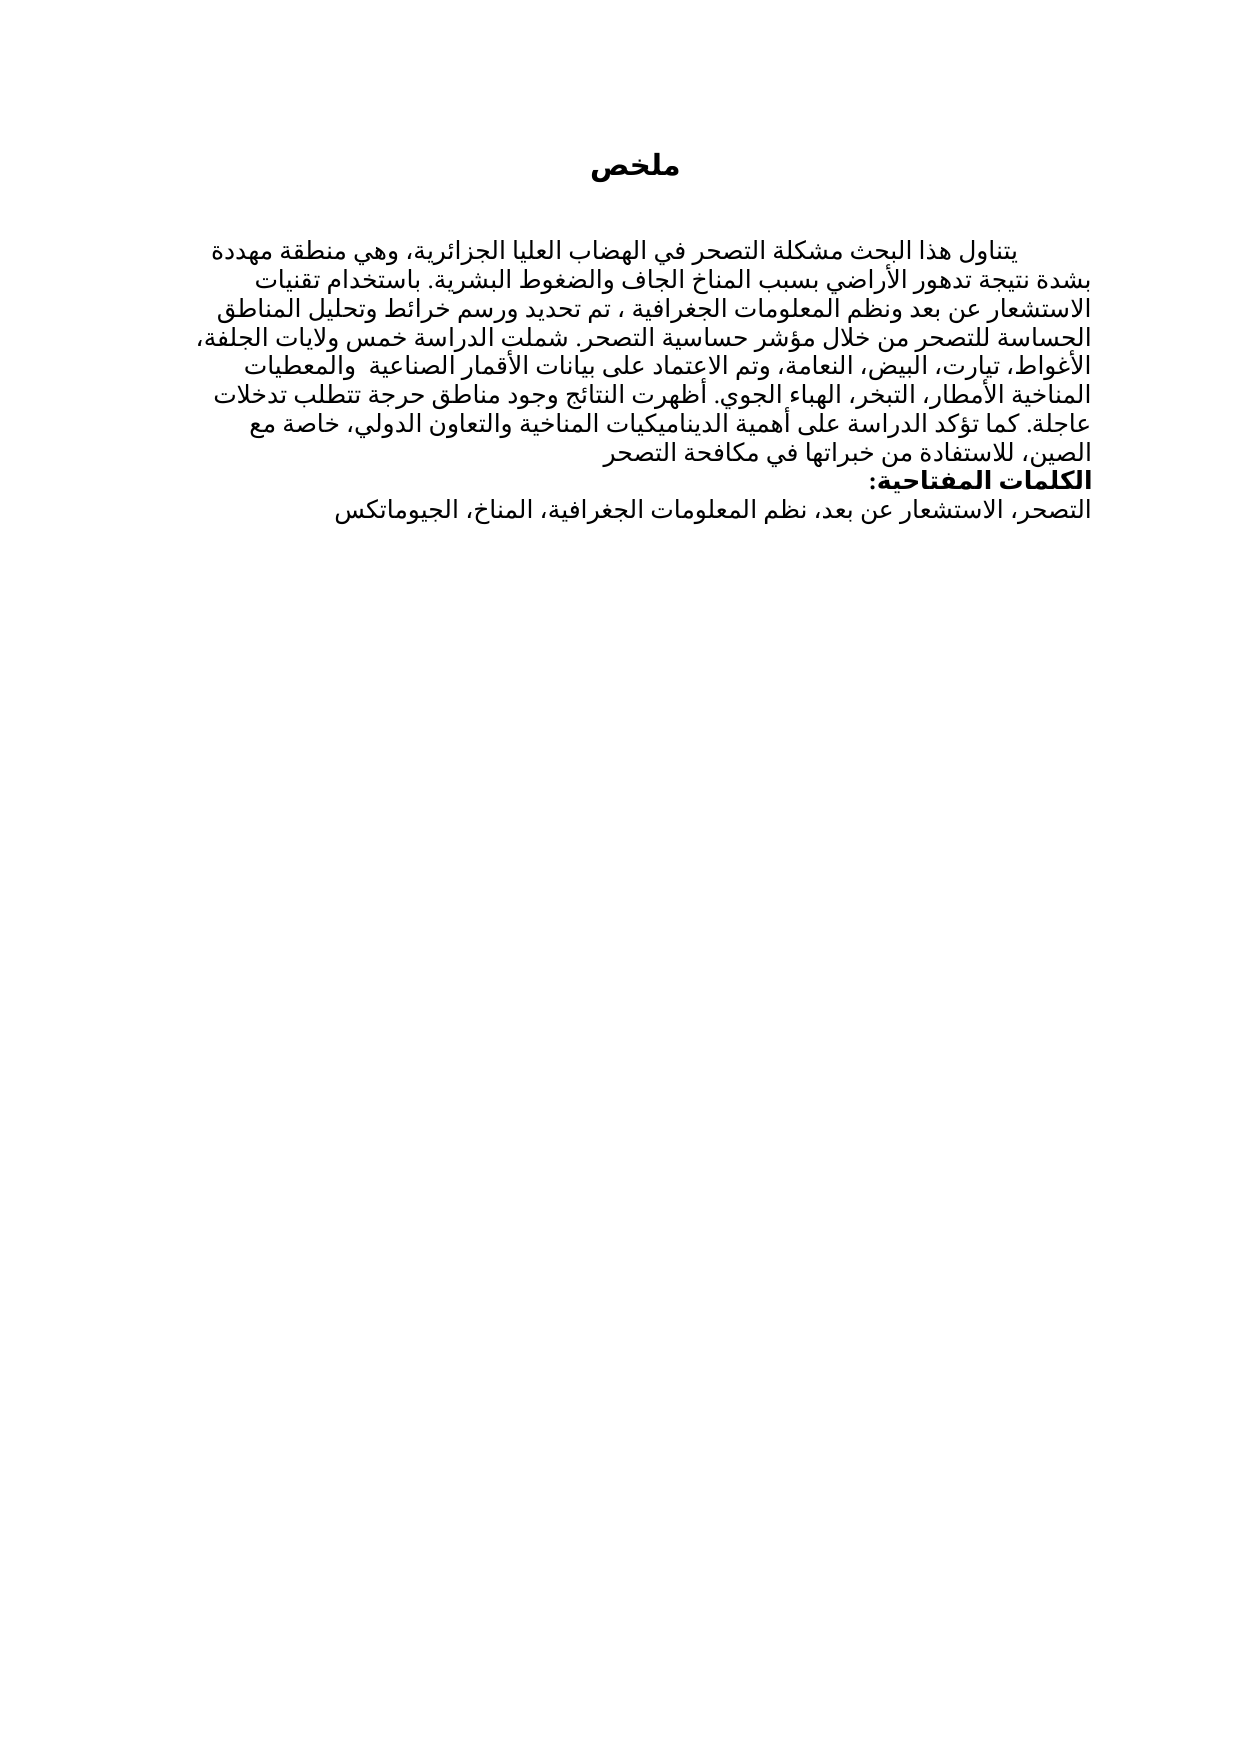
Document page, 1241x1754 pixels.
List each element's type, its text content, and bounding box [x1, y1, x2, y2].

text ملخص [177, 148, 1092, 181]
text يتناول هذا البحث مشكلة التصحر في الهضاب العليا الجزائرية، وهي منطقة مهددة بشدة نتيجة تدهور الأراضي بسبب المناخ الجاف والضغوط البشرية. باستخدام تقنيات الاستشعار عن بعد ونظم المعلومات الجغرافية ، تم تحديد ورسم خرائط وتحليل المناطق الحساسة للتصحر من خلال مؤشر حساسية التصحر. شملت الدراسة خمس ولايات الجلفة، الأغواط، تيارت، البيض، النعامة، وتم الاعتماد على بيانات الأقمار الصناعية والمعطيات المناخية الأمطار، التبخر، الهباء الجوي. أظهرت النتائج وجود مناطق حرجة تتطلب تدخلات عاجلة. كما تؤكد الدراسة على أهمية الديناميكيات المناخية والتعاون الدولي، خاصة مع الصين، للاستفادة من خبراتها في مكافحة التصحر [177, 236, 1092, 466]
text التصحر، الاستشعار عن بعد، نظم المعلومات الجغرافية، المناخ، الجيوماتكس [177, 495, 1092, 524]
text الكلمات المفتاحية: [177, 466, 1092, 495]
